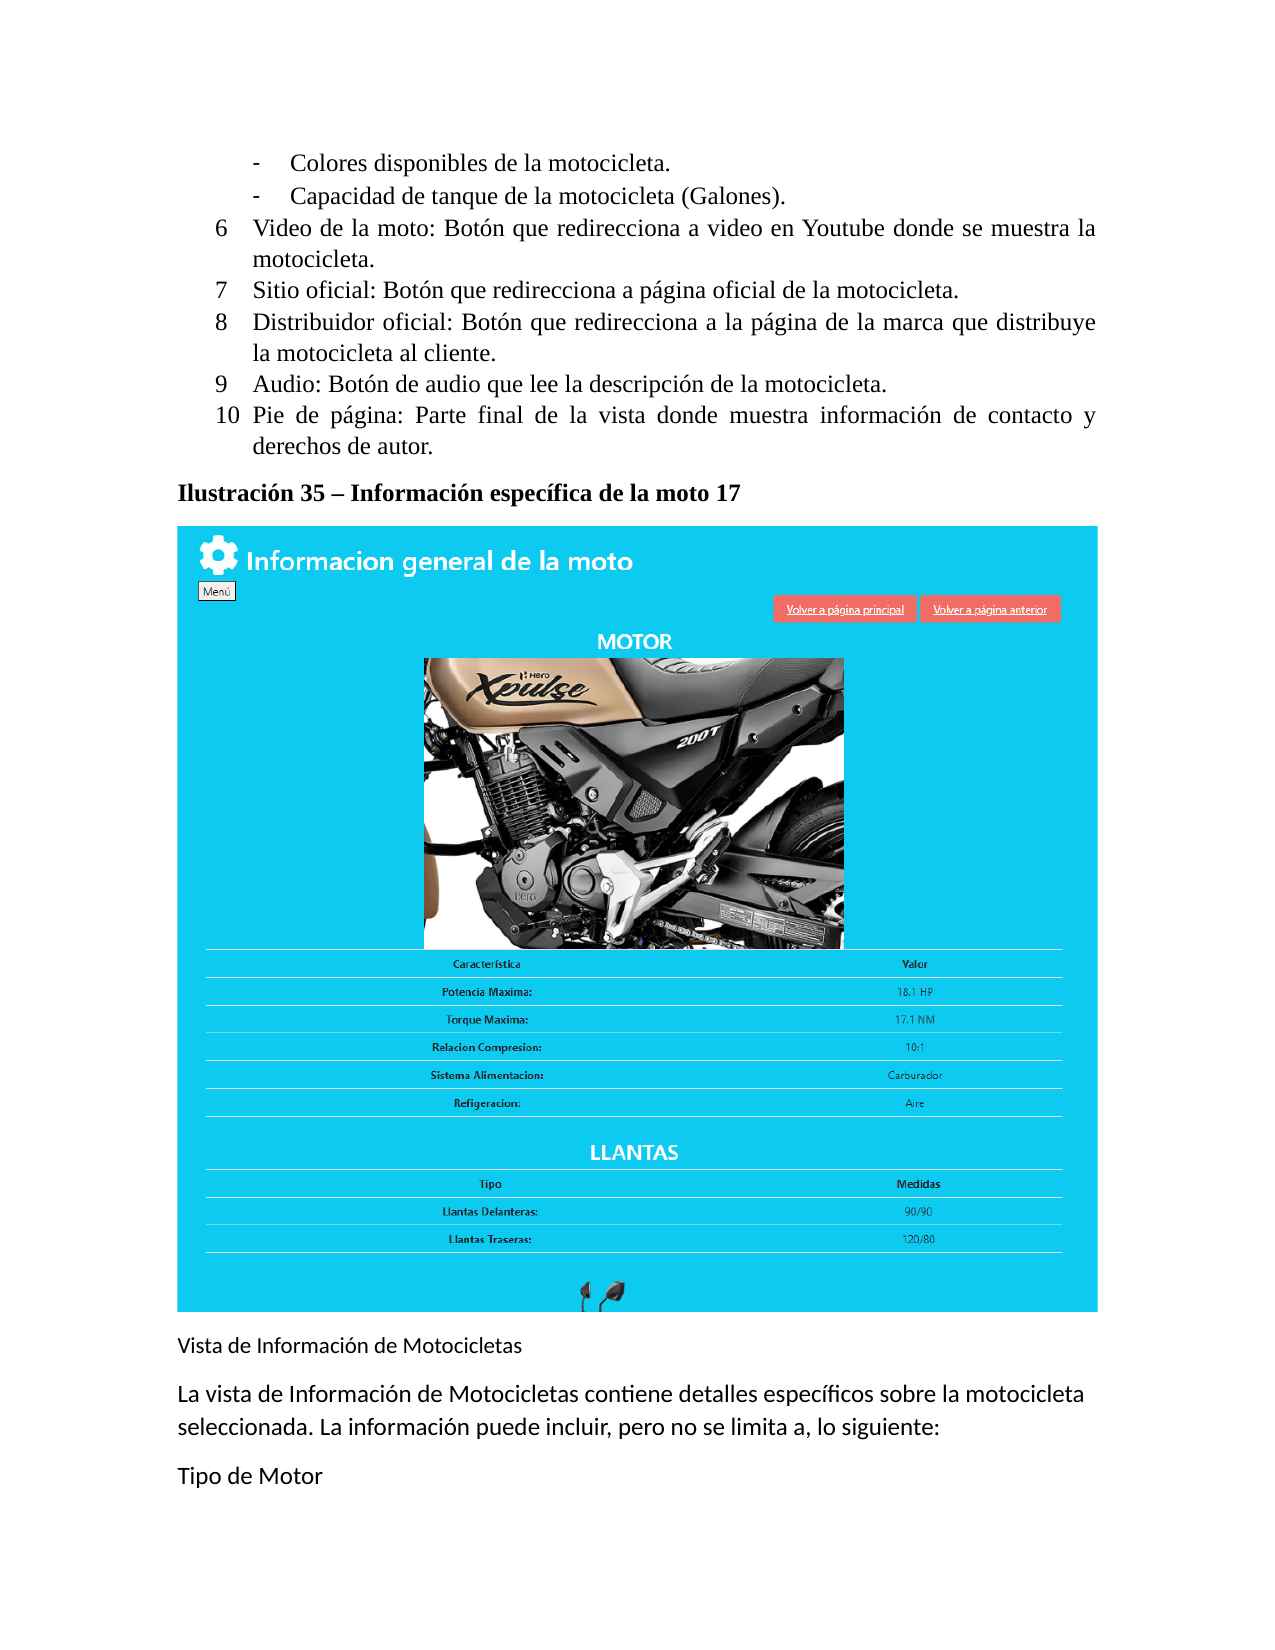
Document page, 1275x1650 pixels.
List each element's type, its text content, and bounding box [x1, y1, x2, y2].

picture [177, 526, 1098, 1312]
list Audio: Botón de audio que lee la descripción de la motocicleta. [215, 369, 1098, 397]
list Distribuidor oficial: Botón que redirecciona a la página de la marca que distribuye la motocicleta al cliente. [215, 307, 1098, 366]
list Video de la moto: Botón que redirecciona a video en Youtube donde se muestra la motocicleta. [215, 213, 1098, 273]
text Tipo de Motor [177, 1460, 1098, 1491]
text Ilustración 35 – Información específica de la moto 17 [177, 478, 1098, 507]
text Vista de Información de Motocicletas [177, 1331, 1098, 1359]
text La vista de Información de Motocicletas contiene detalles específicos sobre la motocicleta seleccionada. La información puede incluir, pero no se limita a, lo siguiente: [177, 1378, 1098, 1441]
list Pie de página: Parte final de la vista donde muestra información de contacto y derechos de autor. [215, 400, 1098, 459]
list Colores disponibles de la motocicleta. [252, 148, 1098, 178]
list Sitio oficial: Botón que redirecciona a página oficial de la motocicleta. [215, 276, 1098, 304]
list Capacidad de tanque de la motocicleta (Galones). [252, 181, 1098, 211]
